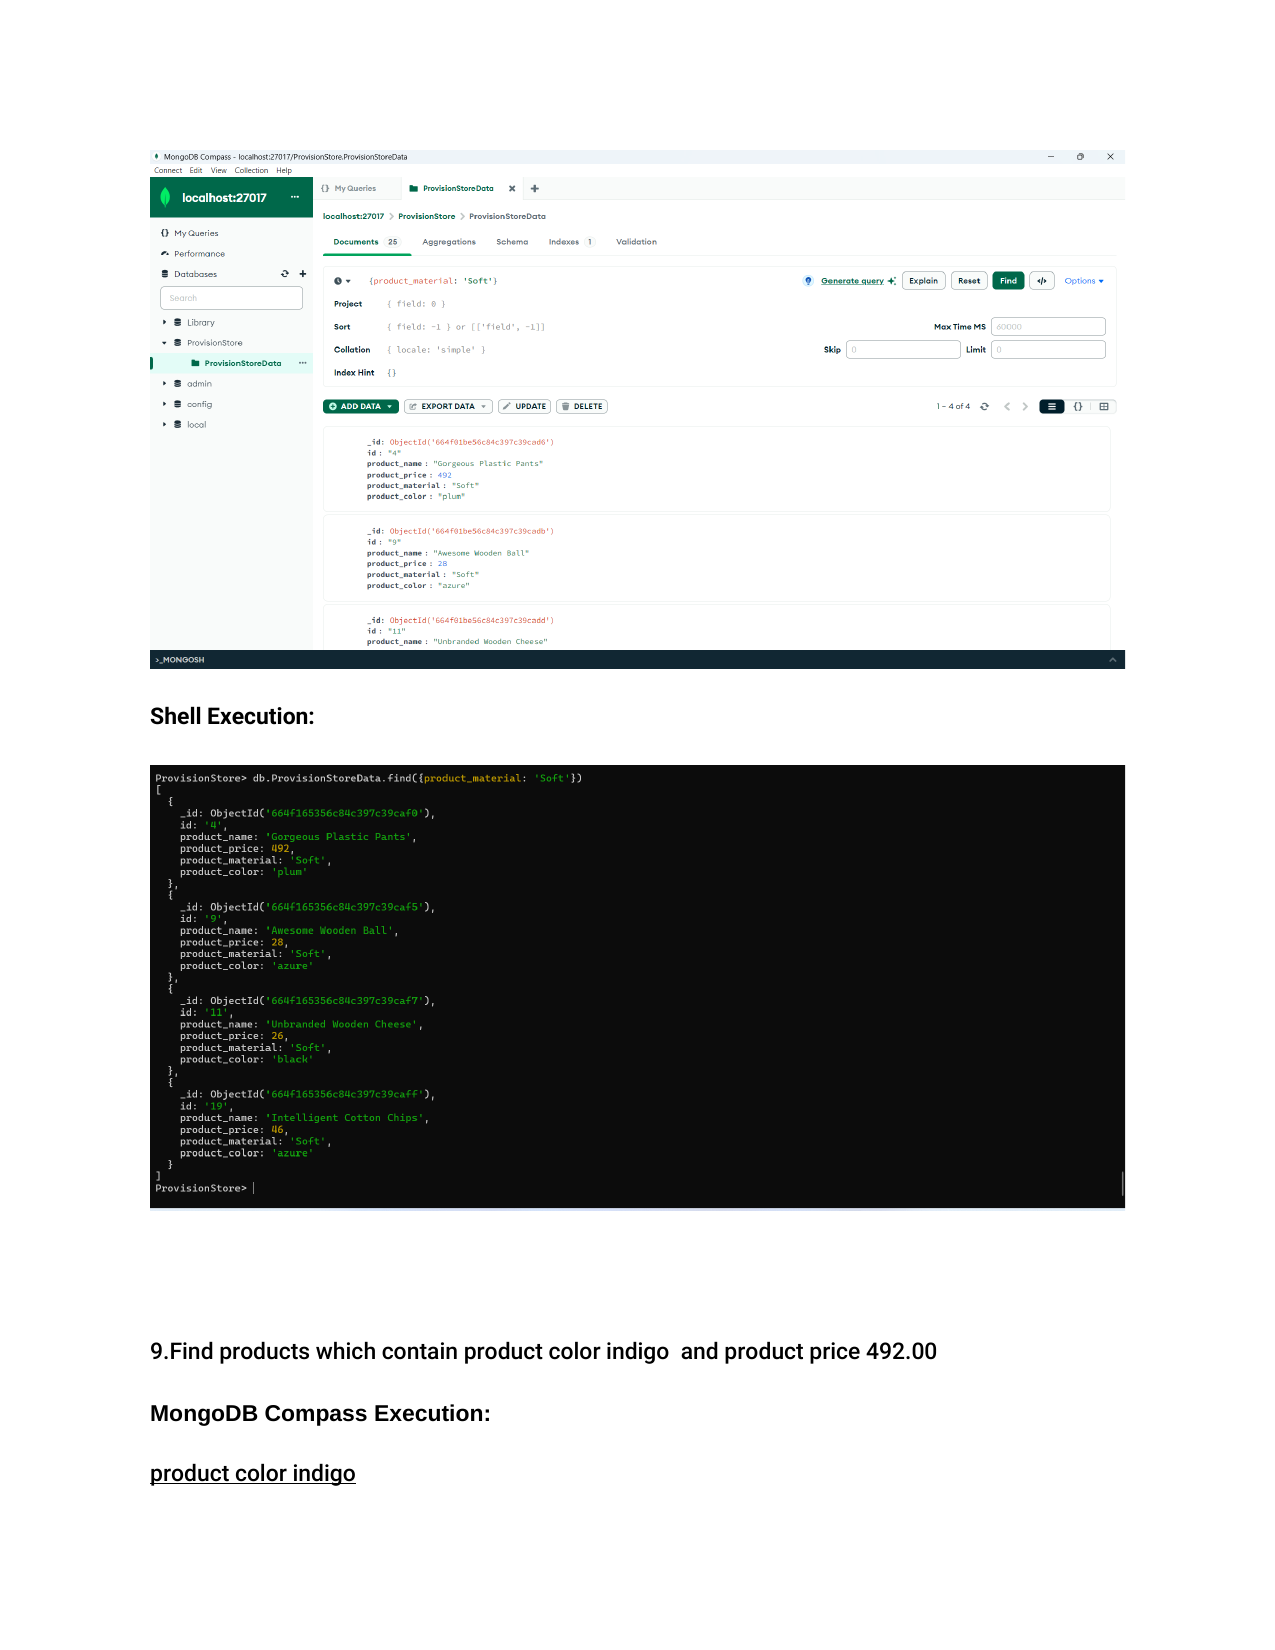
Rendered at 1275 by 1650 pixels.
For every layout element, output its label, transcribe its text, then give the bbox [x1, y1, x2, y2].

text 9.Find products which contain product color indigo and product price 492.00 [150, 1338, 1125, 1365]
text MongoDB Compass Execution: [150, 1400, 1125, 1426]
text Shell Execution: [150, 703, 1125, 730]
picture [150, 765, 1125, 1211]
text product color indigo [150, 1460, 1125, 1487]
picture [150, 150, 1125, 669]
